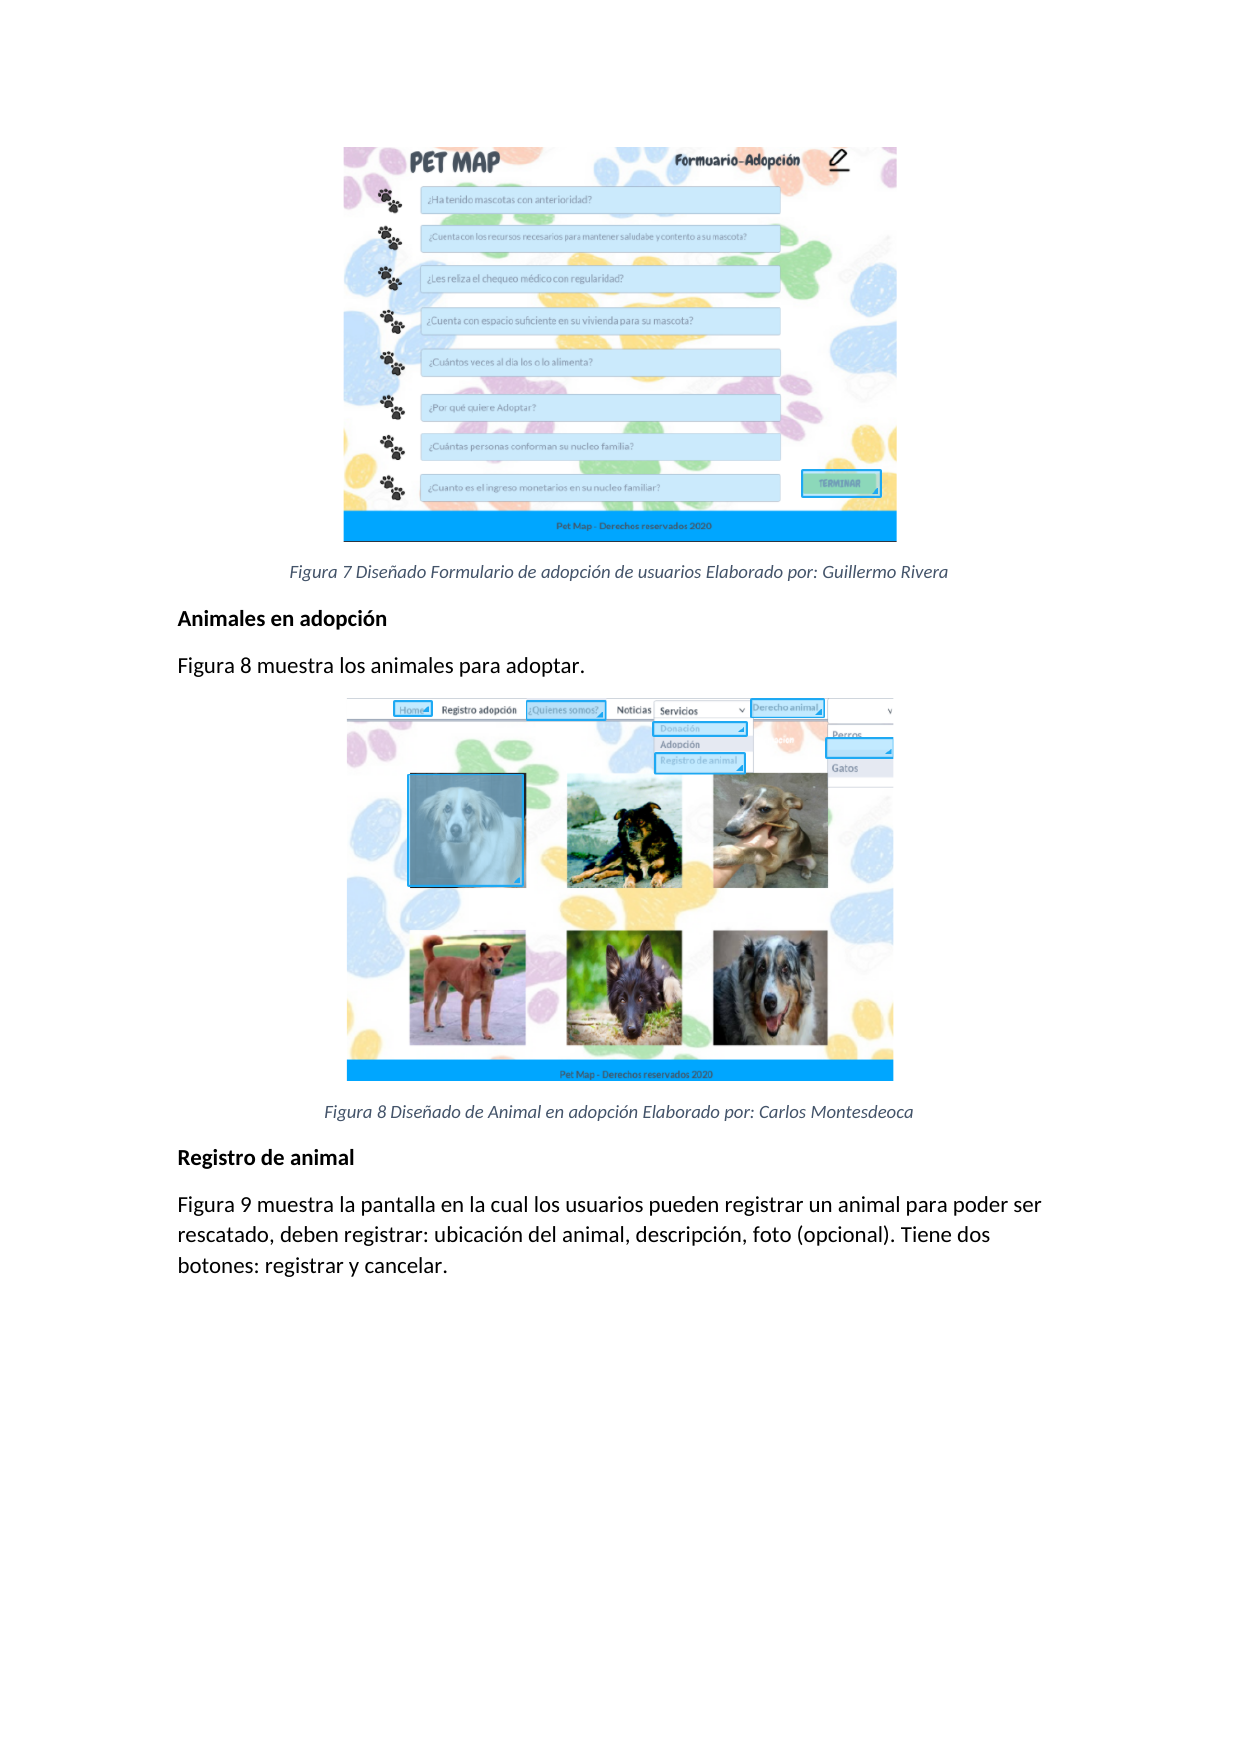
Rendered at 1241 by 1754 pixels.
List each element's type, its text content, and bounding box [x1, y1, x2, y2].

picture [654, 1072, 663, 1078]
picture [623, 523, 634, 529]
picture [665, 524, 674, 529]
text Figura 8 muestra los animales para adoptar. [177, 651, 1063, 679]
picture [582, 1073, 594, 1081]
picture [693, 1072, 701, 1078]
picture [603, 1072, 616, 1078]
picture [671, 1072, 681, 1078]
text Registro de animal [177, 1143, 1063, 1172]
picture [557, 523, 570, 529]
text Animales en adopción [177, 604, 1063, 632]
picture [583, 525, 591, 531]
picture [346, 698, 894, 1059]
picture [689, 523, 704, 529]
picture [561, 1071, 573, 1077]
picture [343, 147, 897, 511]
text Figura 9 muestra la pantalla en la cual los usuarios pueden registrar un animal para poder ser rescatado, deben registrar: ubicación del animal, descripción, foto (opcional). Tiene dos botones: registrar y cancelar. [177, 1190, 1063, 1279]
picture [626, 1072, 639, 1078]
